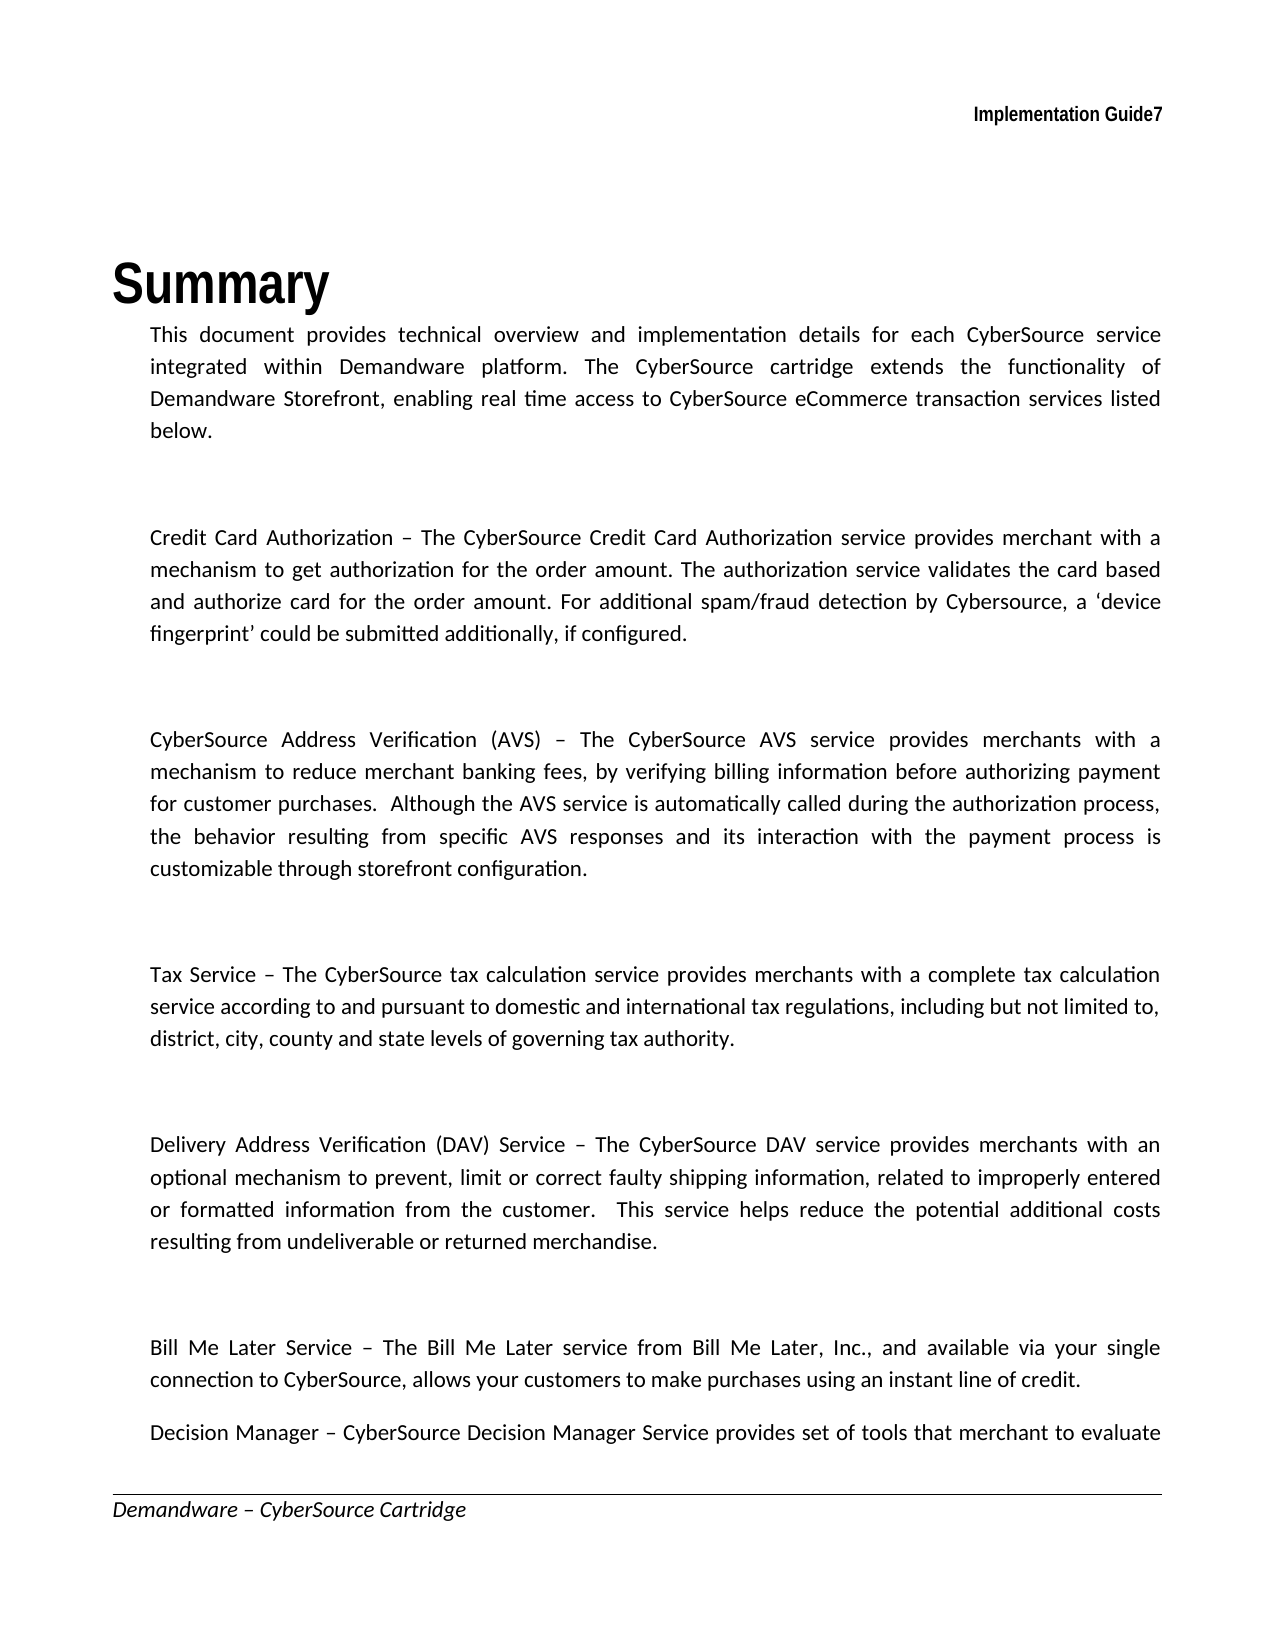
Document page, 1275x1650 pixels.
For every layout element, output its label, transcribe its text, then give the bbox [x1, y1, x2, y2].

text Credit Card Authorization – The CyberSource Credit Card Authorization service provides merchant with a mechanism to get authorization for the order amount. The authorization service validates the card based and authorize card for the order amount. For additional spam/fraud detection by Cybersource, a ‘device fingerprint’ could be submitted additionally, if configured. [150, 523, 1162, 647]
text Tax Service – The CyberSource tax calculation service provides merchants with a complete tax calculation service according to and pursuant to domestic and international tax regulations, including but not limited to, district, city, county and state levels of governing tax authority. [150, 960, 1162, 1052]
text This document provides technical overview and implementation details for each CyberSource service integrated within Demandware platform. The CyberSource cartridge extends the functionality of Demandware Storefront, enabling real time access to CyberSource eCommerce transaction services listed below. [150, 199, 1162, 444]
text Bill Me Later Service – The Bill Me Later service from Bill Me Later, Inc., and available via your single connection to CyberSource, allows your customers to make purchases using an instant line of credit. [150, 1333, 1162, 1393]
subtitle Summary [112, 249, 331, 316]
text Delivery Address Verification (DAV) Service – The CyberSource DAV service provides merchants with an optional mechanism to prevent, limit or correct faulty shipping information, related to improperly entered or formatted information from the customer. This service helps reduce the potential additional costs resulting from undeliverable or returned merchandise. [150, 1130, 1162, 1255]
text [150, 1418, 1162, 1446]
text CyberSource Address Verification (AVS) – The CyberSource AVS service provides merchants with a mechanism to reduce merchant banking fees, by verifying billing information before authorizing payment for customer purchases. Although the AVS service is automatically called during the authorization process, the behavior resulting from specific AVS responses and its interaction with the payment process is customizable through storefront configuration. [150, 725, 1162, 882]
